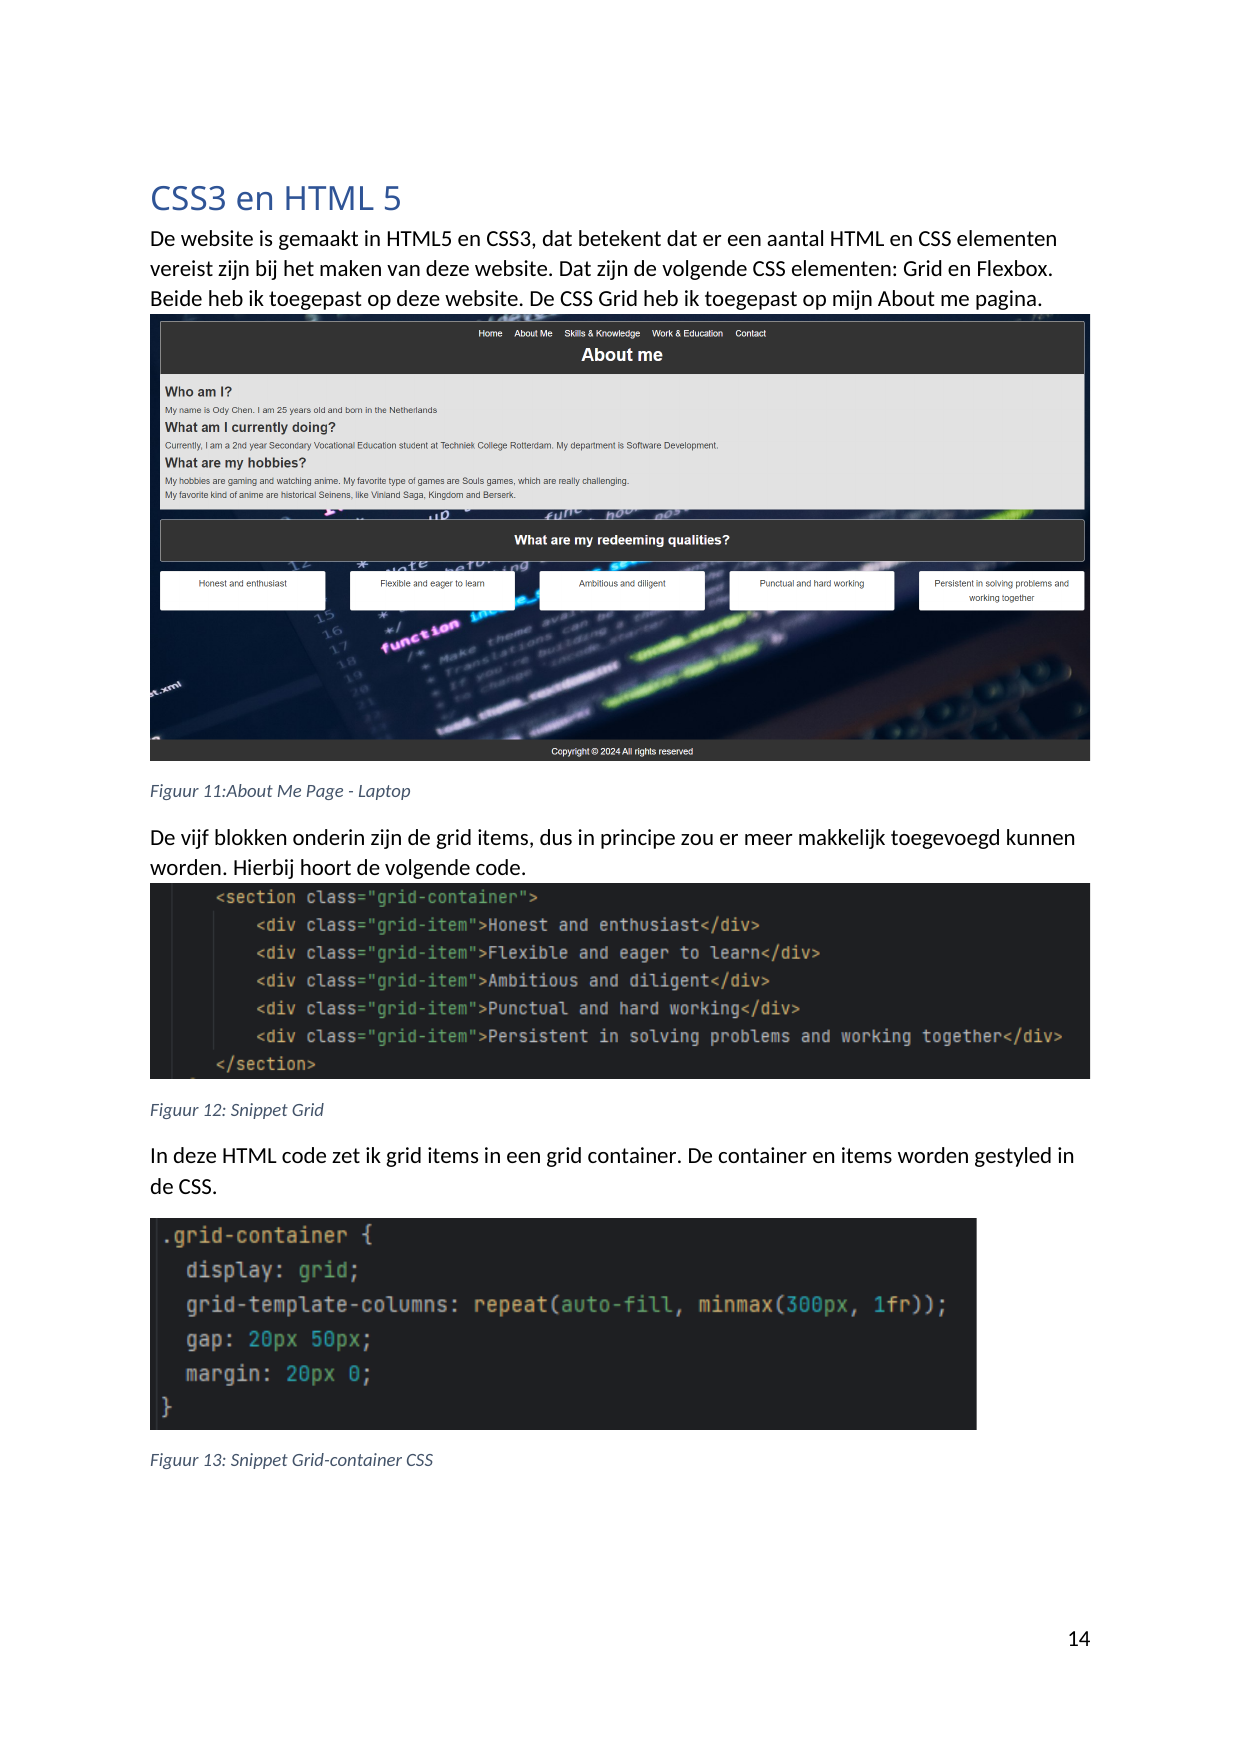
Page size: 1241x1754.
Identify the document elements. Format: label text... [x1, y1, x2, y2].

picture [150, 314, 1091, 761]
text Figuur 11:About Me Page - Laptop [150, 779, 1090, 802]
subtitle CSS3 en HTML 5 [150, 175, 1090, 220]
text De website is gemaakt in HTML5 en CSS3, dat betekent dat er een aantal HTML en CSS elementen vereist zijn bij het maken van deze website. Dat zijn de volgende CSS elementen: Grid en Flexbox. Beide heb ik toegepast op deze website. De CSS Grid heb ik toegepast op mijn About me pagina. [150, 224, 1090, 314]
picture [150, 1218, 977, 1430]
picture [150, 883, 1091, 1079]
text Figuur 13: Snippet Grid-container CSS [150, 1448, 1090, 1471]
text De vijf blokken onderin zijn de grid items, dus in principe zou er meer makkelijk toegevoegd kunnen worden. Hierbij hoort de volgende code. [150, 823, 1090, 883]
text Figuur 12: Snippet Grid [150, 1098, 1090, 1121]
text In deze HTML code zet ik grid items in een grid container. De container en items worden gestyled in de CSS. [150, 1142, 1090, 1200]
